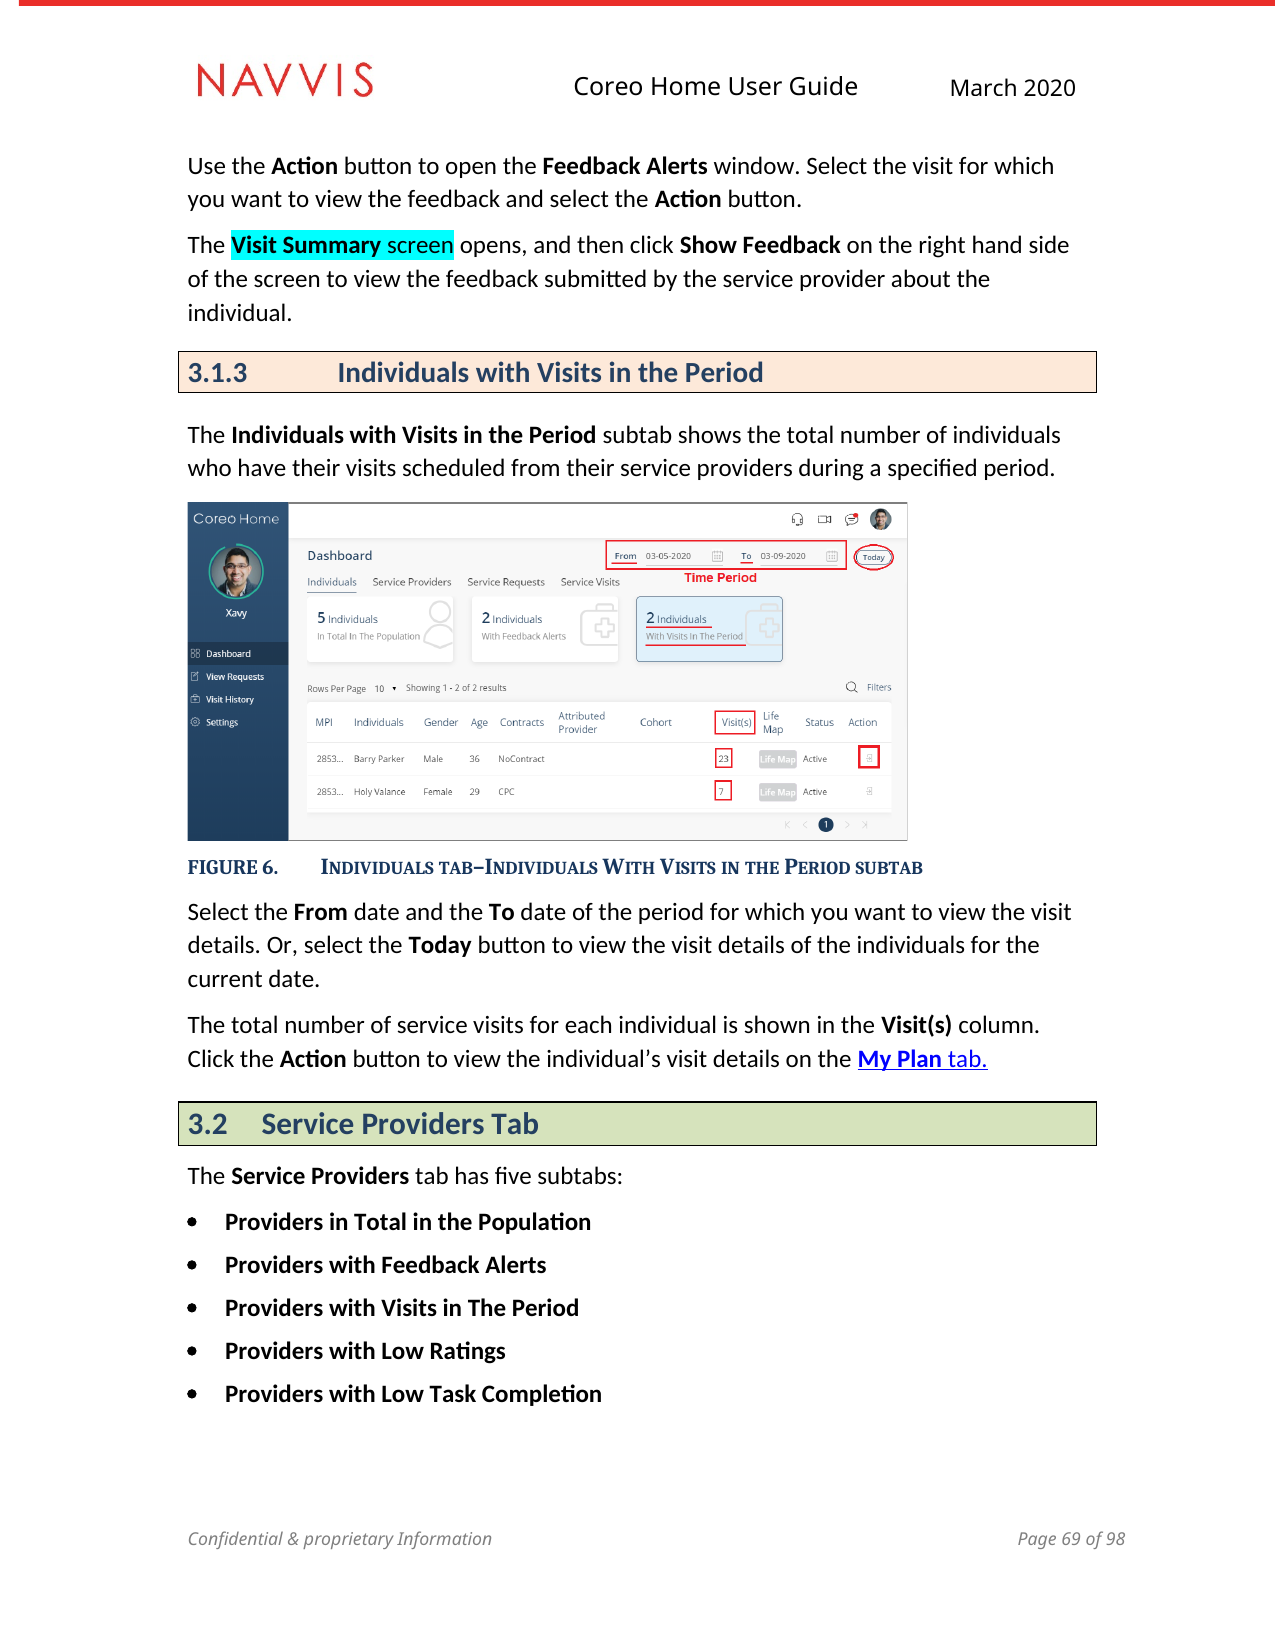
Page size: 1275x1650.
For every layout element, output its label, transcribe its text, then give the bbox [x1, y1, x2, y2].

list Providers with Low Task Completion [187, 1378, 1087, 1409]
text The Individuals with Visits in the Period subtab shows the total number of individuals who have their visits scheduled from their service providers during a specified period. [187, 419, 1087, 483]
list Providers with Low Ratings [187, 1335, 1087, 1366]
text The Service Providers tab has five subtabs: [187, 1160, 1087, 1191]
list Providers with Feedback Alerts [187, 1249, 1087, 1280]
list Providers in Total in the Population [187, 1206, 1087, 1237]
picture [187, 55, 383, 104]
text Individuals tab–Individuals With Visits in the Period subtab [187, 853, 1087, 880]
picture [187, 502, 908, 841]
subtitle Service Providers Tab [179, 1103, 1096, 1145]
text The total number of service visits for each individual is shown in the Visit(s) column. Click the Action button to view the individual’s visit details on the My Plan tab. [187, 1009, 1087, 1073]
text The Visit Summary screen opens, and then click Show Feedback on the right hand side of the screen to view the feedback submitted by the service provider about the individual. [187, 229, 1087, 327]
text Select the From date and the To date of the period for which you want to view the visit details. Or, select the Today button to view the visit details of the individuals for the current date. [187, 896, 1087, 994]
text Use the Action button to open the Feedback Alerts window. Select the visit for which you want to view the feedback and select the Action button. [187, 150, 1087, 214]
list Providers with Visits in The Period [187, 1292, 1087, 1323]
subtitle Individuals with Visits in the Period [179, 352, 1096, 392]
